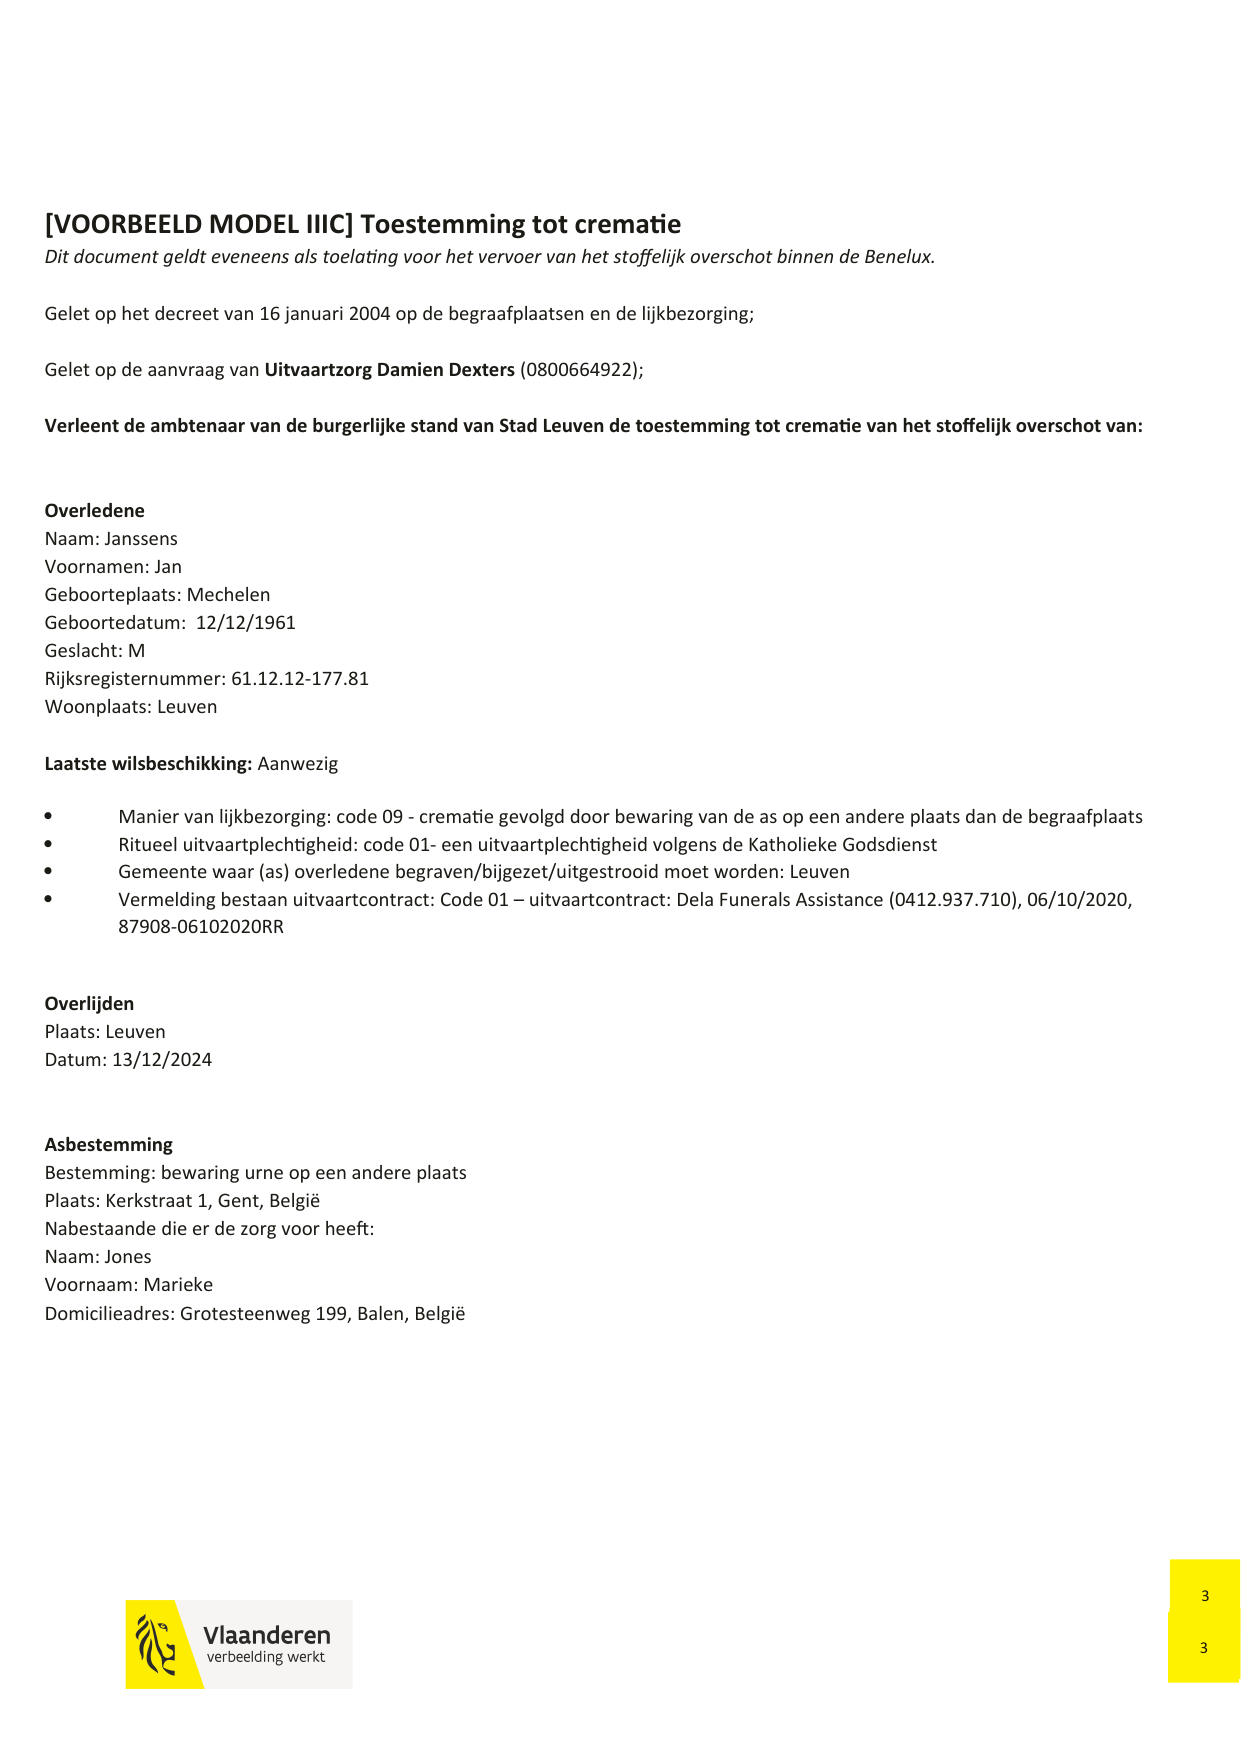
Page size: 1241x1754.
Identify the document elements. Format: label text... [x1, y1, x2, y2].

text Verleent de ambtenaar van de burgerlijke stand van Stad Leuven de toestemming tot crematie van het stoffelijk overschot van: [44, 410, 1152, 466]
text [VOORBEELD MODEL IIIC] Toestemming tot crematie Dit document geldt eveneens als toelating voor het vervoer van het stoffelijk overschot binnen de Benelux. [44, 205, 1152, 269]
text Gelet op de aanvraag van Uitvaartzorg Damien Dexters (0800664922); [44, 353, 1152, 382]
picture [125, 1600, 353, 1689]
text Gelet op het decreet van 16 januari 2004 op de begraafplaatsen en de lijkbezorging; [44, 297, 1152, 325]
list Manier van lijkbezorging: code 09 - crematie gevolgd door bewaring van de as op een andere plaats dan de begraafplaats [44, 803, 1152, 829]
list Ritueel uitvaartplechtigheid: code 01- een uitvaartplechtigheid volgens de Katholieke Godsdienst [44, 831, 1152, 856]
text Overlijden Plaats: Leuven Datum: 13/12/2024 Asbestemming Bestemming: bewaring urne op een andere plaats Plaats: Kerkstraat 1, Gent, België Nabestaande die er de zorg voor heeft: Naam: Jones Voornaam: Marieke Domicilieadres: Grotesteenweg 199, Balen, België [44, 988, 1152, 1381]
text Overledene Naam: Janssens Voornamen: Jan Geboorteplaats: Mechelen Geboortedatum: 12/12/1961 Geslacht: M Rijksregisternummer: 61.12.12-177.81 Woonplaats: Leuven Laatste wilsbeschikking: Aanwezig [44, 494, 1152, 775]
list Vermelding bestaan uitvaartcontract: Code 01 – uitvaartcontract: Dela Funerals Assistance (0412.937.710), 06/10/2020, 87908-06102020RR [44, 886, 1152, 969]
list Gemeente waar (as) overledene begraven/bijgezet/uitgestrooid moet worden: Leuven [44, 858, 1152, 884]
